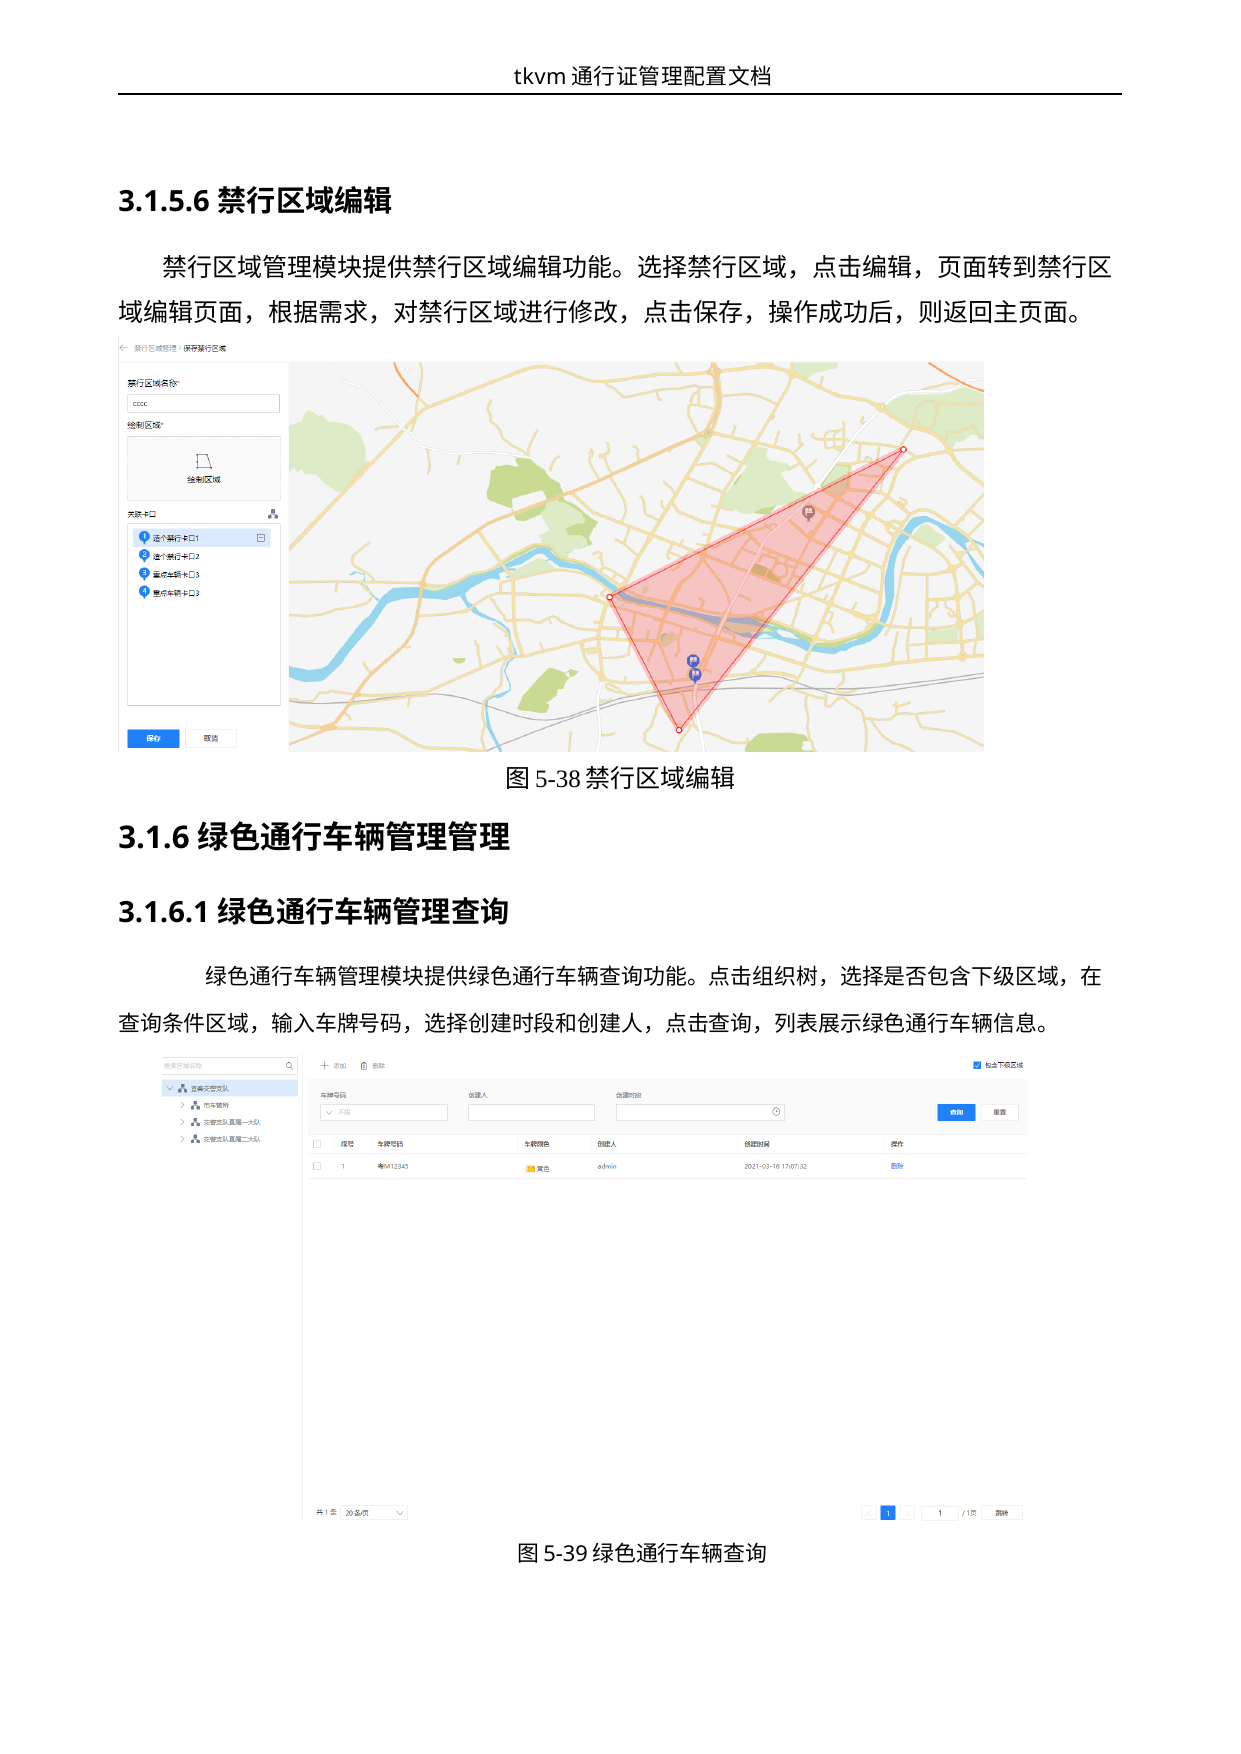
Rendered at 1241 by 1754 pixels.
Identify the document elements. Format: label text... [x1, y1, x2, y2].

subtitle 绿色通行车辆管理查询 [118, 889, 1122, 931]
text 绿色通行车辆管理模块提供绿色通行车辆查询功能。点击组织树，选择是否包含下级区域，在查询条件区域，输入车牌号码，选择创建时段和创建人，点击查询，列表展示绿色通行车辆信息。 [118, 959, 1122, 1038]
subtitle 禁行区域编辑 [118, 177, 1122, 219]
text 图5-39绿色通行车辆查询 [118, 1536, 1122, 1568]
picture [118, 337, 984, 752]
picture [161, 1053, 1028, 1522]
text 禁行区域管理模块提供禁行区域编辑功能。选择禁行区域，点击编辑，页面转到禁行区域编辑页面，根据需求，对禁行区域进行修改，点击保存，操作成功后，则返回主页面。 [118, 247, 1122, 328]
subtitle 绿色通行车辆管理管理 [118, 813, 1122, 858]
text 图5-38禁行区域编辑 [118, 759, 1122, 795]
